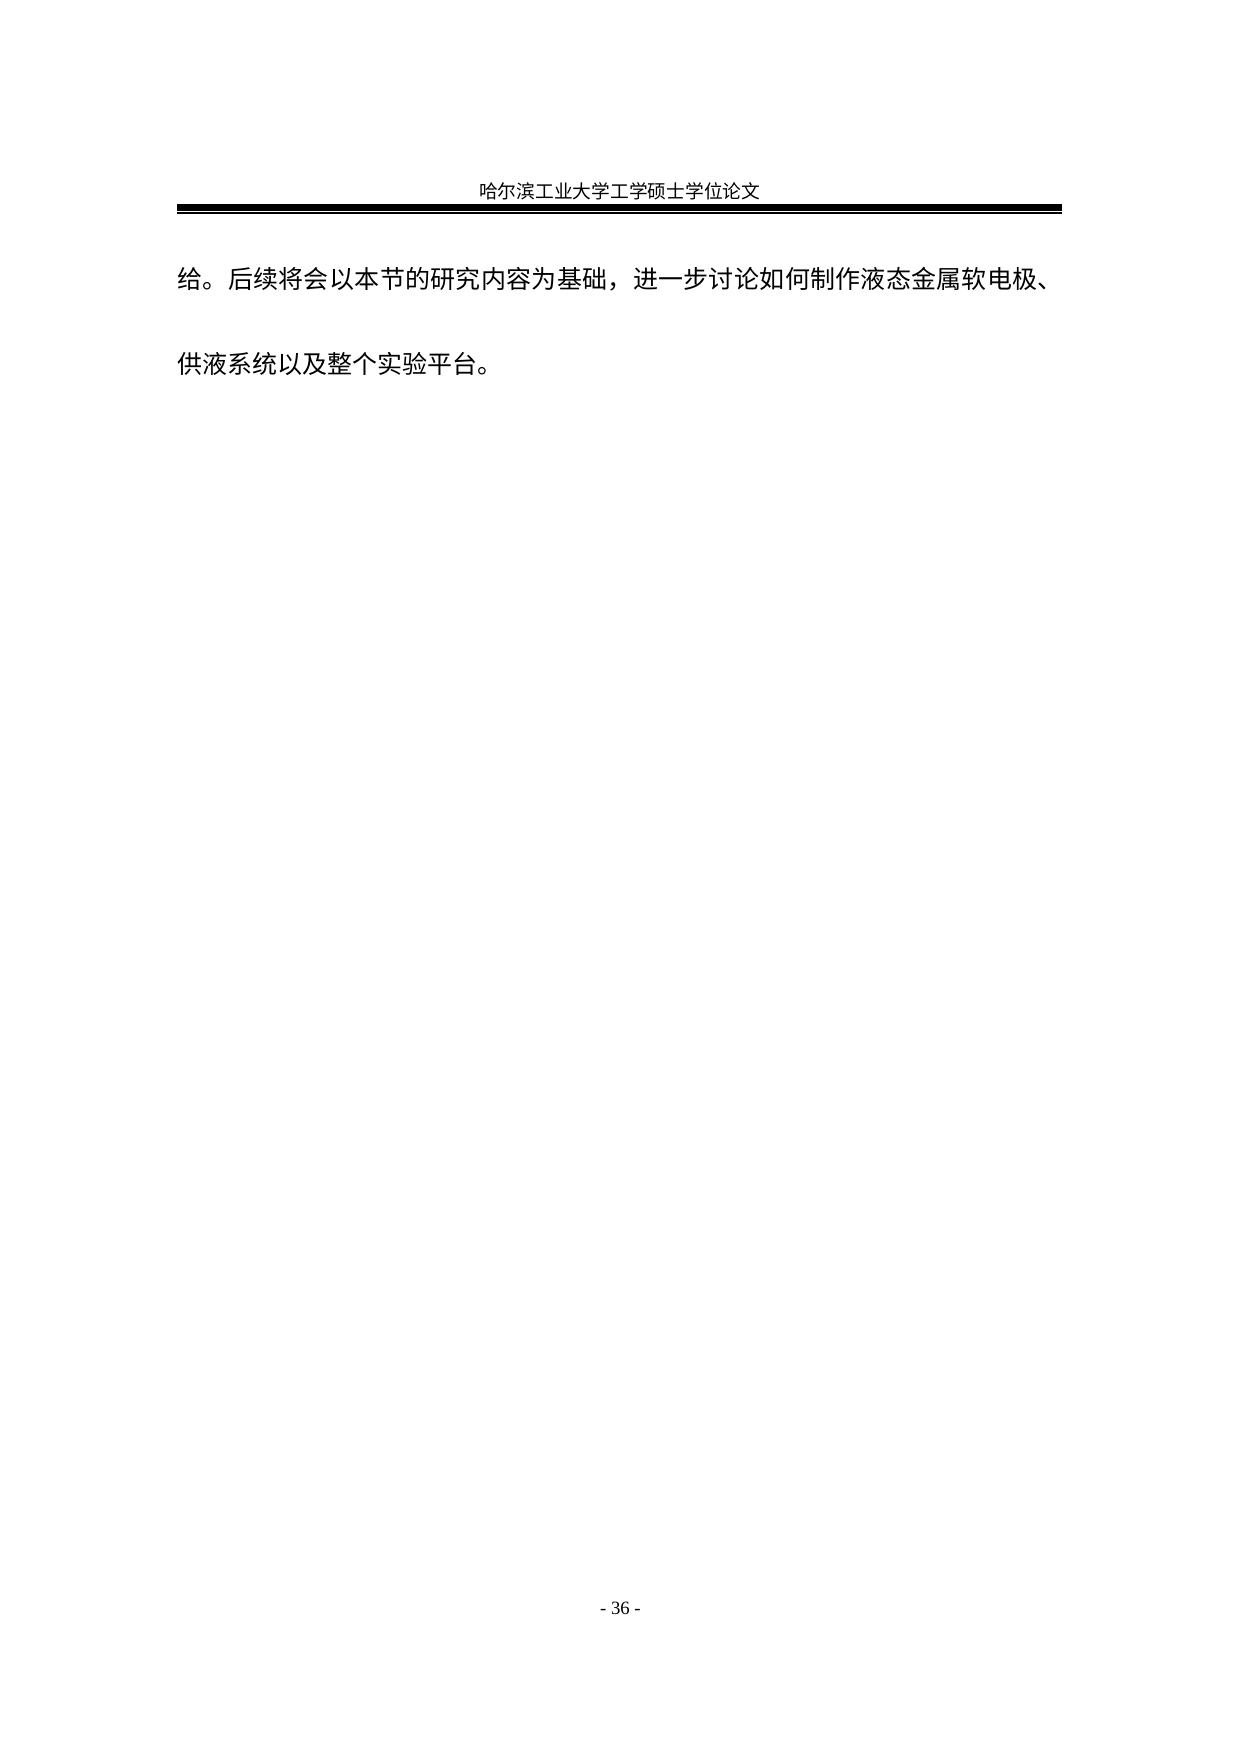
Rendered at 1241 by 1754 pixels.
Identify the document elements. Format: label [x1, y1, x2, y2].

text [177, 244, 1063, 397]
